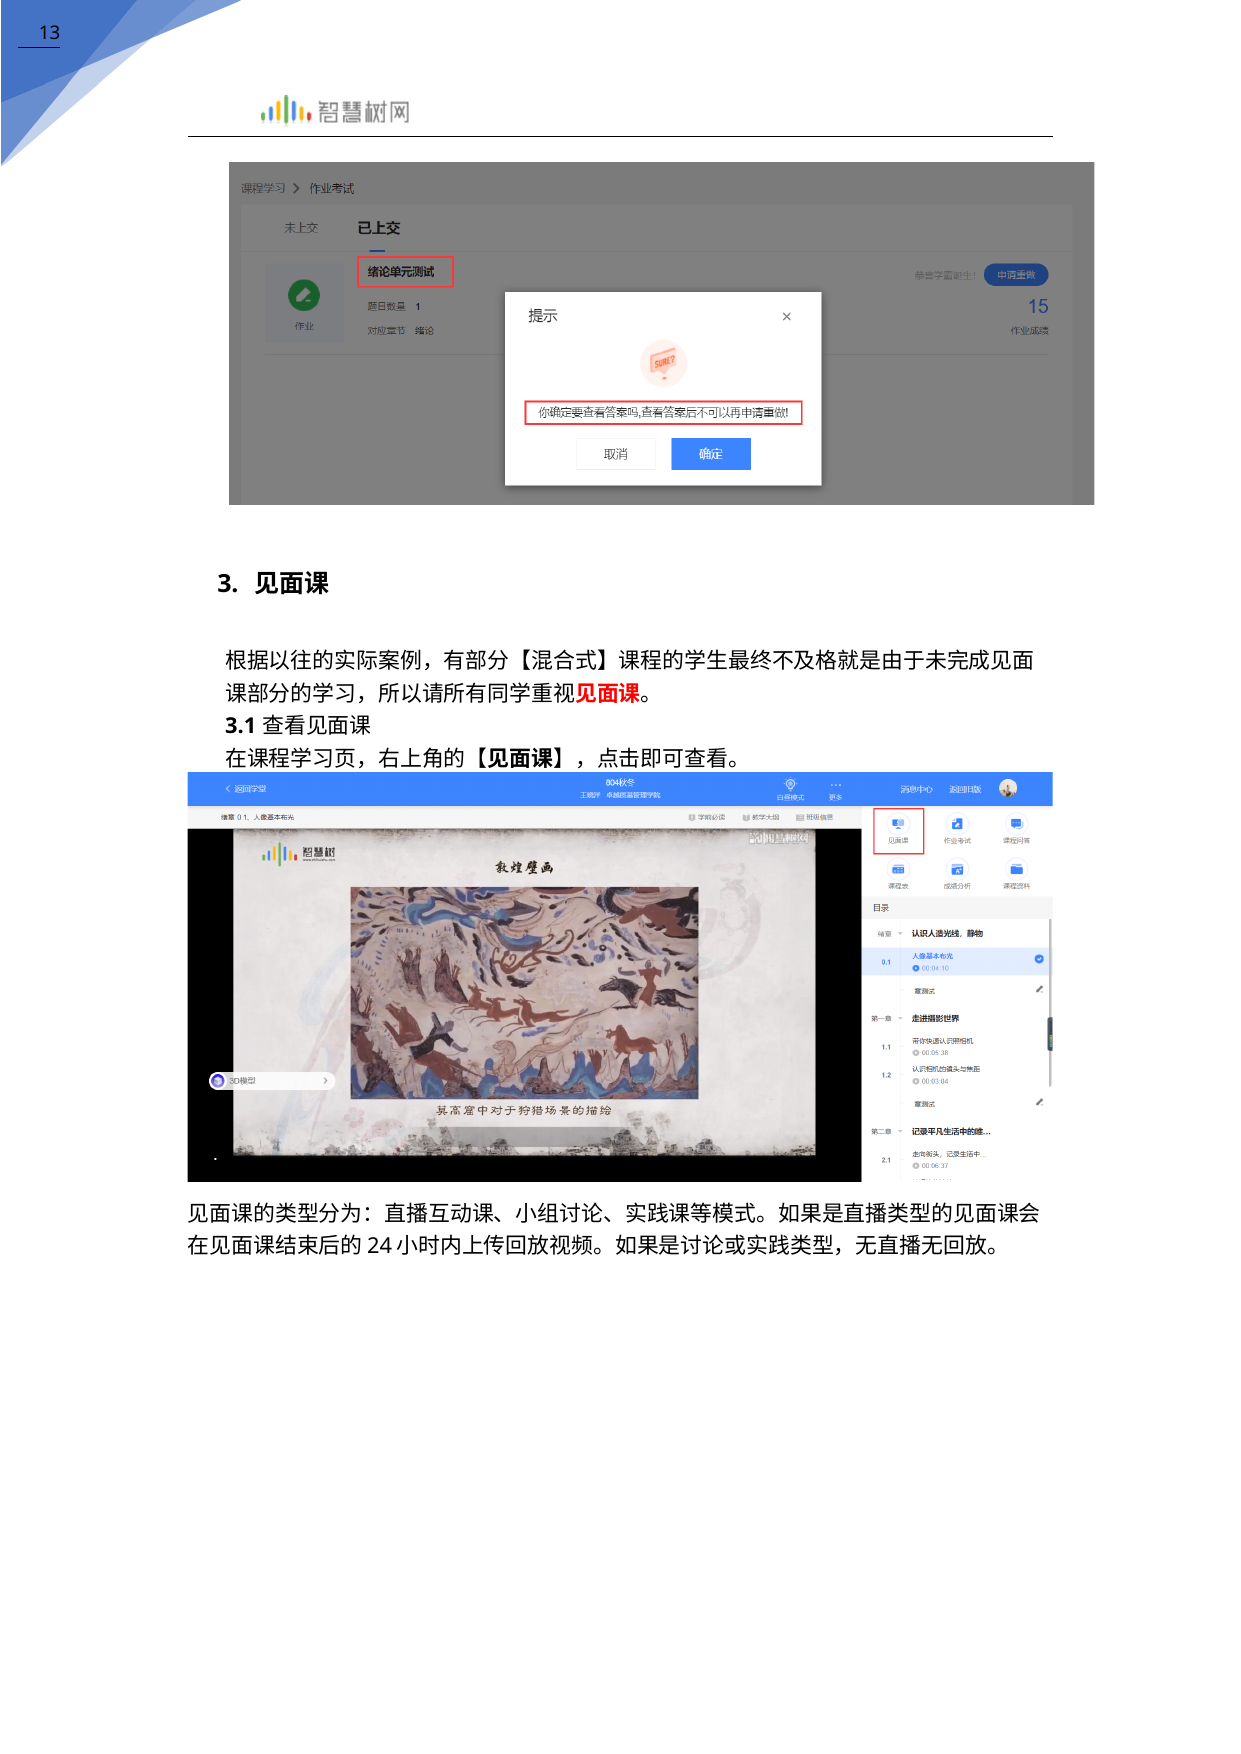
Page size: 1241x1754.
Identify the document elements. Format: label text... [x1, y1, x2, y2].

picture [187, 772, 1053, 1182]
list 3.1 查看见面课 [225, 708, 1053, 740]
picture [250, 88, 417, 134]
text 见面课的类型分为：直播互动课、小组讨论、实践课等模式。如果是直播类型的见面课会在见面课结束后的24小时内上传回放视频。如果是讨论或实践类型，无直播无回放。 [187, 1195, 1053, 1260]
picture [1, 0, 1095, 505]
list 在课程学习页，右上角的【见面课】，点击即可查看。 [225, 740, 1053, 772]
list 根据以往的实际案例，有部分【混合式】课程的学生最终不及格就是由于未完成见面课部分的学习，所以请所有同学重视见面课。 [225, 643, 1053, 708]
subtitle 见面课 [217, 549, 1053, 614]
